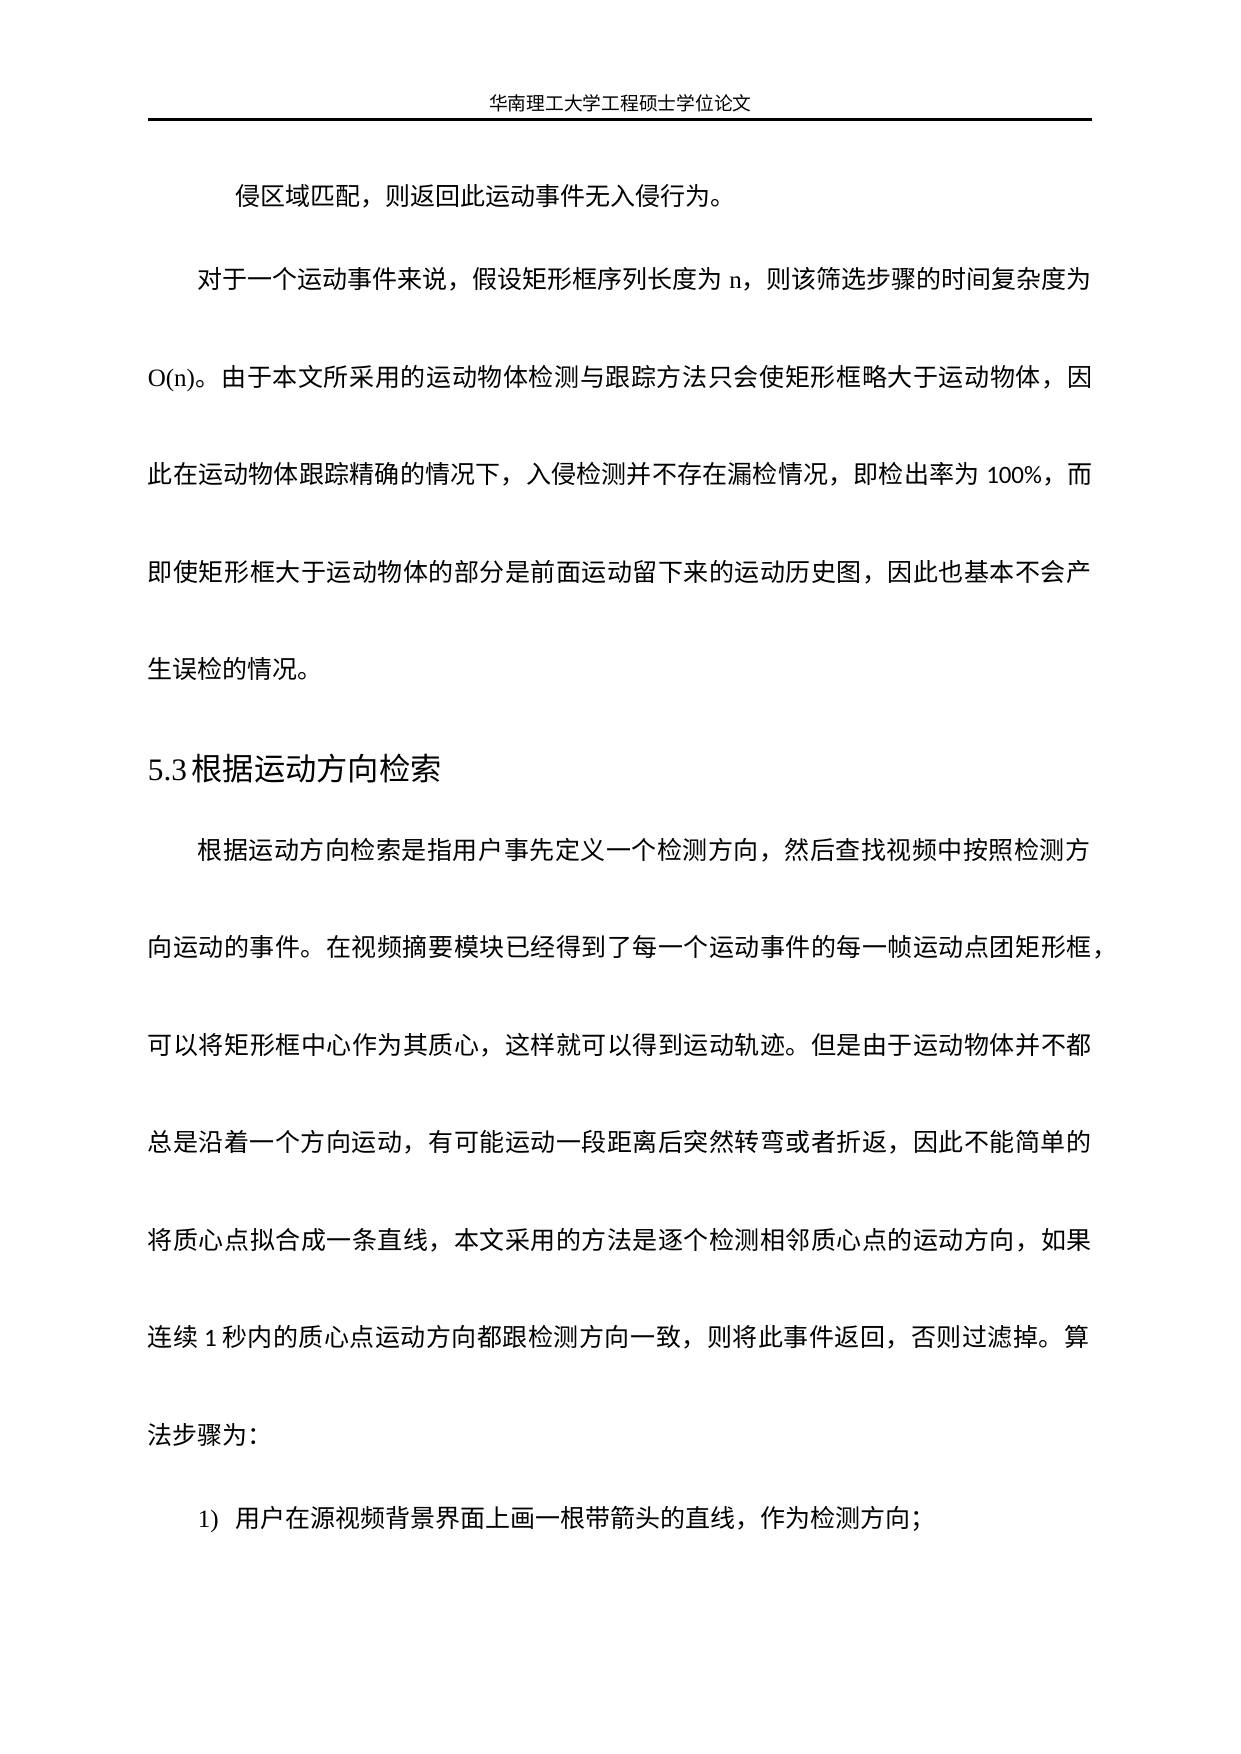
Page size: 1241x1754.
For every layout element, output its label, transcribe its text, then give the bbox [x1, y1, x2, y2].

text 根据运动方向检索是指用户事先定义一个检测方向，然后查找视频中按照检测方向运动的事件。在视频摘要模块已经得到了每一个运动事件的每一帧运动点团矩形框，可以将矩形框中心作为其质心，这样就可以得到运动轨迹。但是由于运动物体并不都总是沿着一个方向运动，有可能运动一段距离后突然转弯或者折返，因此不能简单的将质心点拟合成一条直线，本文采用的方法是逐个检测相邻质心点的运动方向，如果连续1秒内的质心点运动方向都跟检测方向一致，则将此事件返回，否则过滤掉。算法步骤为： [148, 816, 1092, 1466]
list 用户在源视频背景界面上画一根带箭头的直线，作为检测方向； [198, 1484, 1092, 1549]
list 根据运动方向检索 [148, 734, 1092, 799]
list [198, 162, 1092, 227]
text 对于一个运动事件来说，假设矩形框序列长度为n，则该筛选步骤的时间复杂度为O(n)。由于本文所采用的运动物体检测与跟踪方法只会使矩形框略大于运动物体，因此在运动物体跟踪精确的情况下，入侵检测并不存在漏检情况，即检出率为100%，而即使矩形框大于运动物体的部分是前面运动留下来的运动历史图，因此也基本不会产生误检的情况。 [148, 245, 1092, 700]
